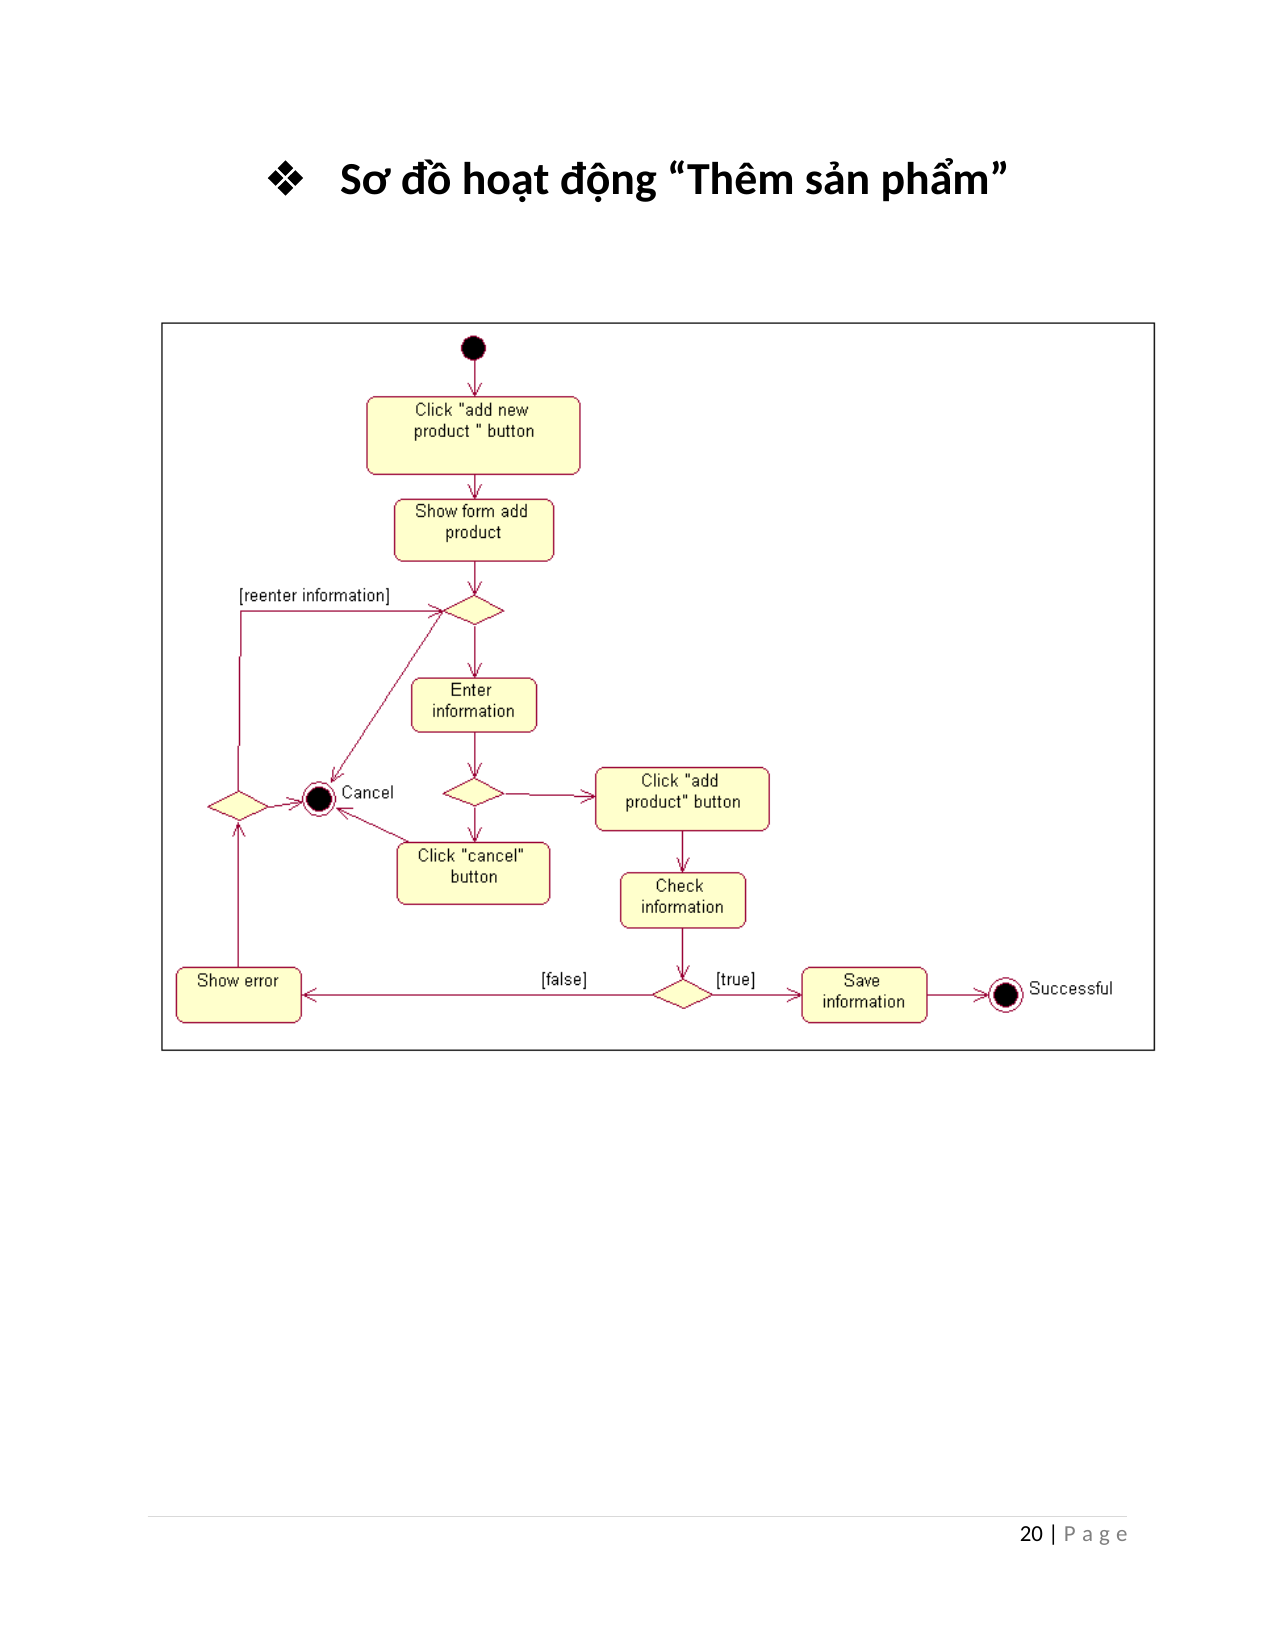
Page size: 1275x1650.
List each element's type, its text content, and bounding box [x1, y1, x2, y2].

list Sơ đồ hoạt động “Thêm sản phẩm” [148, 150, 1127, 206]
picture [147, 320, 1167, 1055]
